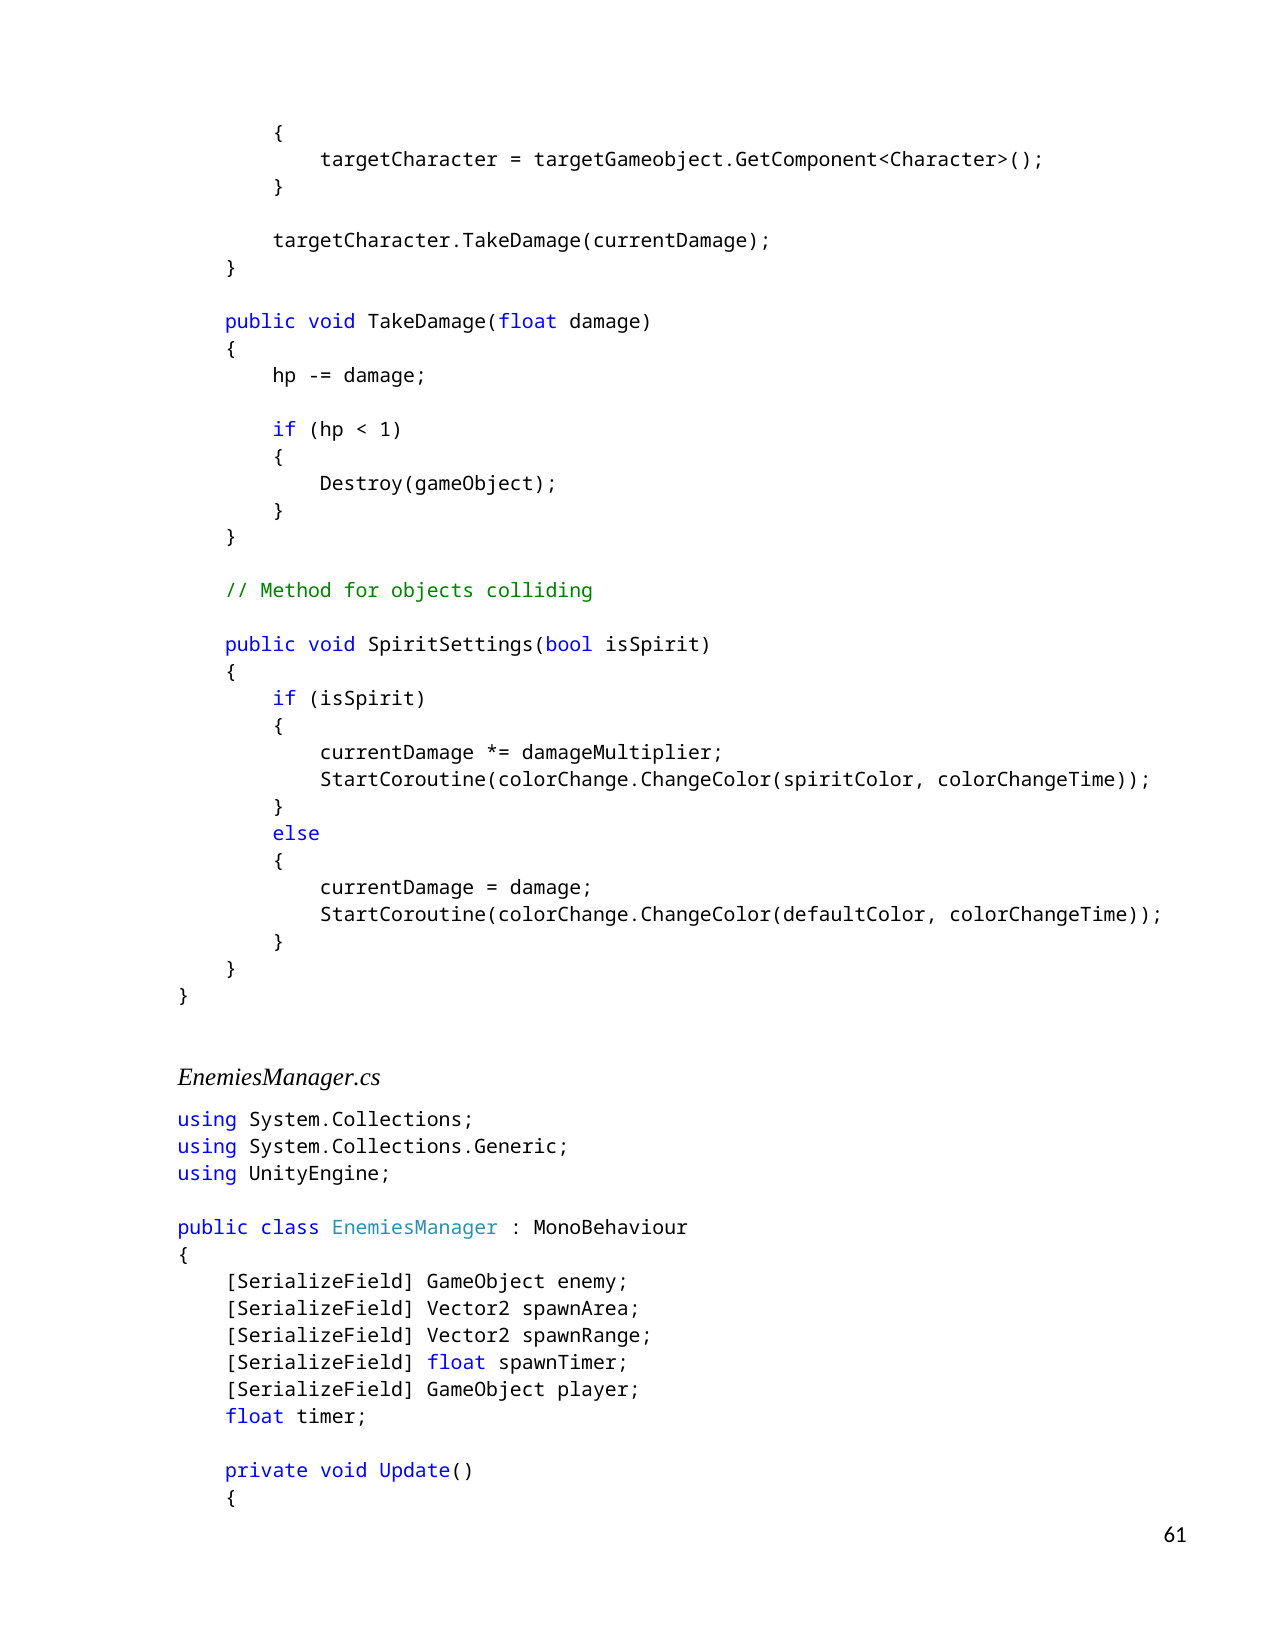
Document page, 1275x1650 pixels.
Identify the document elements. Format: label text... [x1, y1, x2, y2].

text { [177, 334, 1186, 361]
text } [177, 172, 1186, 199]
text if (hp < 1) [177, 415, 1186, 442]
text } [177, 253, 1186, 280]
text { [177, 1483, 1186, 1510]
text hp -= damage; [177, 361, 1186, 388]
text public void SpiritSettings(bool isSpirit) [177, 631, 1186, 658]
text private void Update() [177, 1456, 1186, 1483]
text // Method for objects colliding [177, 577, 1186, 604]
text StartCoroutine(colorChange.ChangeColor(defaultColor, colorChangeTime)); [177, 901, 1186, 927]
text currentDamage *= damageMultiplier; [177, 739, 1186, 766]
text using System.Collections; [177, 1106, 1186, 1132]
text using UnityEngine; [177, 1159, 1186, 1186]
text [SerializeField] GameObject enemy; [177, 1267, 1186, 1294]
text StartCoroutine(colorChange.ChangeColor(spiritColor, colorChangeTime)); [177, 766, 1186, 793]
text { [177, 118, 1186, 145]
text { [177, 442, 1186, 469]
text targetCharacter.TakeDamage(currentDamage); [177, 226, 1186, 253]
text } [177, 981, 1186, 1008]
text if (isSpirit) [177, 685, 1186, 712]
text targetCharacter = targetGameobject.GetComponent<Character>(); [177, 145, 1186, 172]
text } [177, 954, 1186, 981]
text Destroy(gameObject); [177, 469, 1186, 496]
text using System.Collections.Generic; [177, 1132, 1186, 1159]
text { [177, 847, 1186, 873]
text [SerializeField] GameObject player; [177, 1375, 1186, 1402]
text { [177, 1240, 1186, 1267]
text [SerializeField] Vector2 spawnRange; [177, 1321, 1186, 1348]
text [SerializeField] Vector2 spawnArea; [177, 1294, 1186, 1321]
text } [177, 523, 1186, 550]
text EnemiesManager.cs [177, 1062, 1186, 1091]
text } [177, 496, 1186, 523]
text float timer; [177, 1402, 1186, 1429]
text { [177, 712, 1186, 739]
text public void TakeDamage(float damage) [177, 307, 1186, 334]
text } [177, 793, 1186, 819]
text public class EnemiesManager : MonoBehaviour [177, 1213, 1186, 1240]
text currentDamage = damage; [177, 873, 1186, 901]
text } [177, 927, 1186, 954]
text [SerializeField] float spawnTimer; [177, 1348, 1186, 1375]
text { [177, 658, 1186, 685]
text else [177, 819, 1186, 847]
